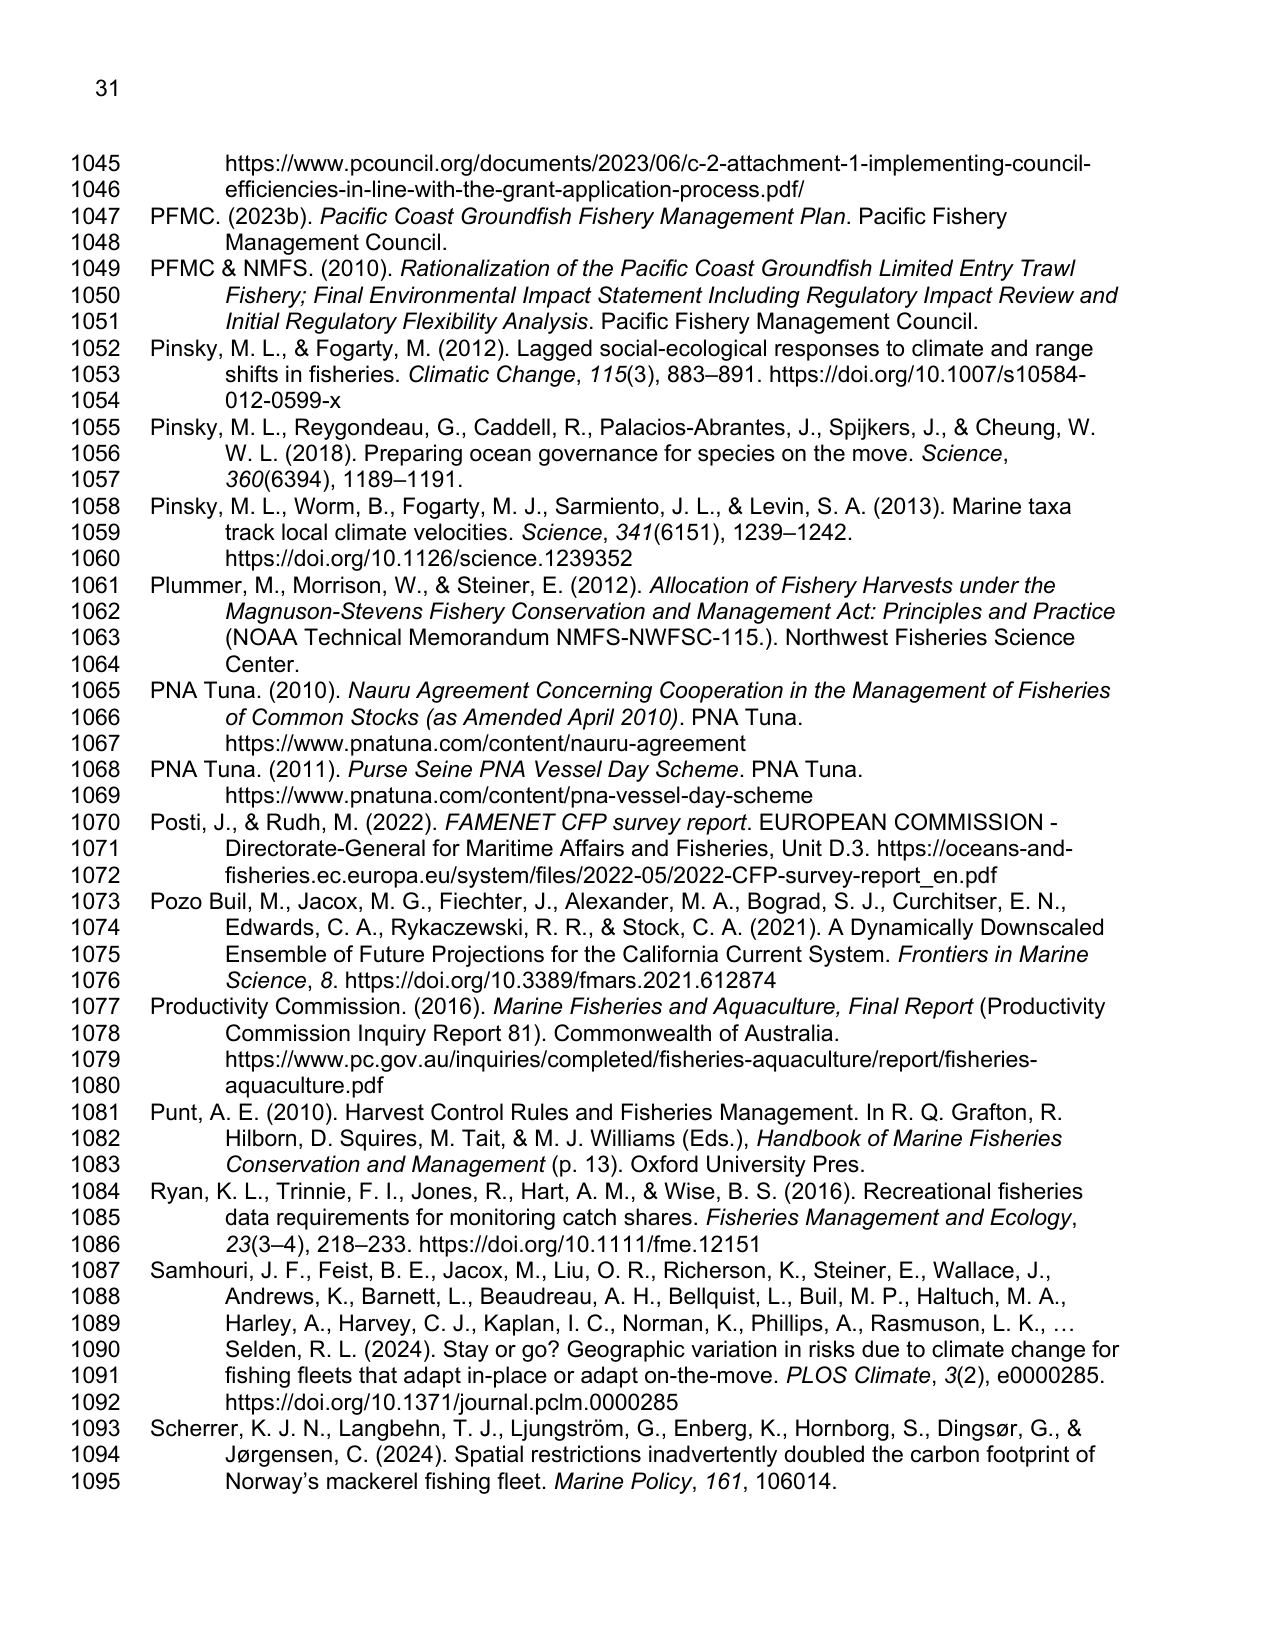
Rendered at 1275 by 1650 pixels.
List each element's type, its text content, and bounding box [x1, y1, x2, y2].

text Pinsky, M. L., Reygondeau, G., Caddell, R., Palacios-Abrantes, J., Spijkers, J., & Cheung, W. W. L. (2018). Preparing ocean governance for species on the move. Science, 360(6394), 1189–1191. [150, 413, 1125, 493]
text Pinsky, M. L., Worm, B., Fogarty, M. J., Sarmiento, J. L., & Levin, S. A. (2013). Marine taxa track local climate velocities. Science, 341(6151), 1239–1242. https://doi.org/10.1126/science.1239352 [150, 493, 1125, 572]
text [150, 1415, 1125, 1494]
text Posti, J., & Rudh, M. (2022). FAMENET CFP survey report. EUROPEAN COMMISSION - Directorate-General for Maritime Affairs and Fisheries, Unit D.3. https://oceans-and-fisheries.ec.europa.eu/system/files/2022-05/2022-CFP-survey-report_en.pdf [150, 809, 1125, 888]
text PFMC & NMFS. (2010). Rationalization of the Pacific Coast Groundfish Limited Entry Trawl Fishery; Final Environmental Impact Statement Including Regulatory Impact Review and Initial Regulatory Flexibility Analysis. Pacific Fishery Management Council. [150, 255, 1125, 334]
text Plummer, M., Morrison, W., & Steiner, E. (2012). Allocation of Fishery Harvests under the Magnuson-Stevens Fishery Conservation and Management Act: Principles and Practice (NOAA Technical Memorandum NMFS-NWFSC-115.). Northwest Fisheries Science Center. [150, 572, 1125, 677]
text Ryan, K. L., Trinnie, F. I., Jones, R., Hart, A. M., & Wise, B. S. (2016). Recreational fisheries data requirements for monitoring catch shares. Fisheries Management and Ecology, 23(3–4), 218–233. https://doi.org/10.1111/fme.12151 [150, 1178, 1125, 1257]
text Productivity Commission. (2016). Marine Fisheries and Aquaculture, Final Report (Productivity Commission Inquiry Report 81). Commonwealth of Australia. https://www.pc.gov.au/inquiries/completed/fisheries-aquaculture/report/fisheries-aquaculture.pdf [150, 993, 1125, 1099]
text Pozo Buil, M., Jacox, M. G., Fiechter, J., Alexander, M. A., Bograd, S. J., Curchitser, E. N., Edwards, C. A., Rykaczewski, R. R., & Stock, C. A. (2021). A Dynamically Downscaled Ensemble of Future Projections for the California Current System. Frontiers in Marine Science, 8. https://doi.org/10.3389/fmars.2021.612874 [150, 888, 1125, 993]
text Samhouri, J. F., Feist, B. E., Jacox, M., Liu, O. R., Richerson, K., Steiner, E., Wallace, J., Andrews, K., Barnett, L., Beaudreau, A. H., Bellquist, L., Buil, M. P., Haltuch, M. A., Harley, A., Harvey, C. J., Kaplan, I. C., Norman, K., Phillips, A., Rasmuson, L. K., … Selden, R. L. (2024). Stay or go? Geographic variation in risks due to climate change for fishing fleets that adapt in-place or adapt on-the-move. PLOS Climate, 3(2), e0000285. https://doi.org/10.1371/journal.pclm.0000285 [150, 1257, 1125, 1415]
text Punt, A. E. (2010). Harvest Control Rules and Fisheries Management. In R. Q. Grafton, R. Hilborn, D. Squires, M. Tait, & M. J. Williams (Eds.), Handbook of Marine Fisheries Conservation and Management (p. 13). Oxford University Pres. [150, 1099, 1125, 1178]
text Pinsky, M. L., & Fogarty, M. (2012). Lagged social-ecological responses to climate and range shifts in fisheries. Climatic Change, 115(3), 883–891. https://doi.org/10.1007/s10584-012-0599-x [150, 334, 1125, 413]
text PFMC. (2023b). Pacific Coast Groundfish Fishery Management Plan. Pacific Fishery Management Council. [150, 203, 1125, 255]
text PNA Tuna. (2010). Nauru Agreement Concerning Cooperation in the Management of Fisheries of Common Stocks (as Amended April 2010). PNA Tuna. https://www.pnatuna.com/content/nauru-agreement [150, 677, 1125, 756]
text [150, 150, 1125, 203]
text PNA Tuna. (2011). Purse Seine PNA Vessel Day Scheme. PNA Tuna. https://www.pnatuna.com/content/pna-vessel-day-scheme [150, 756, 1125, 809]
